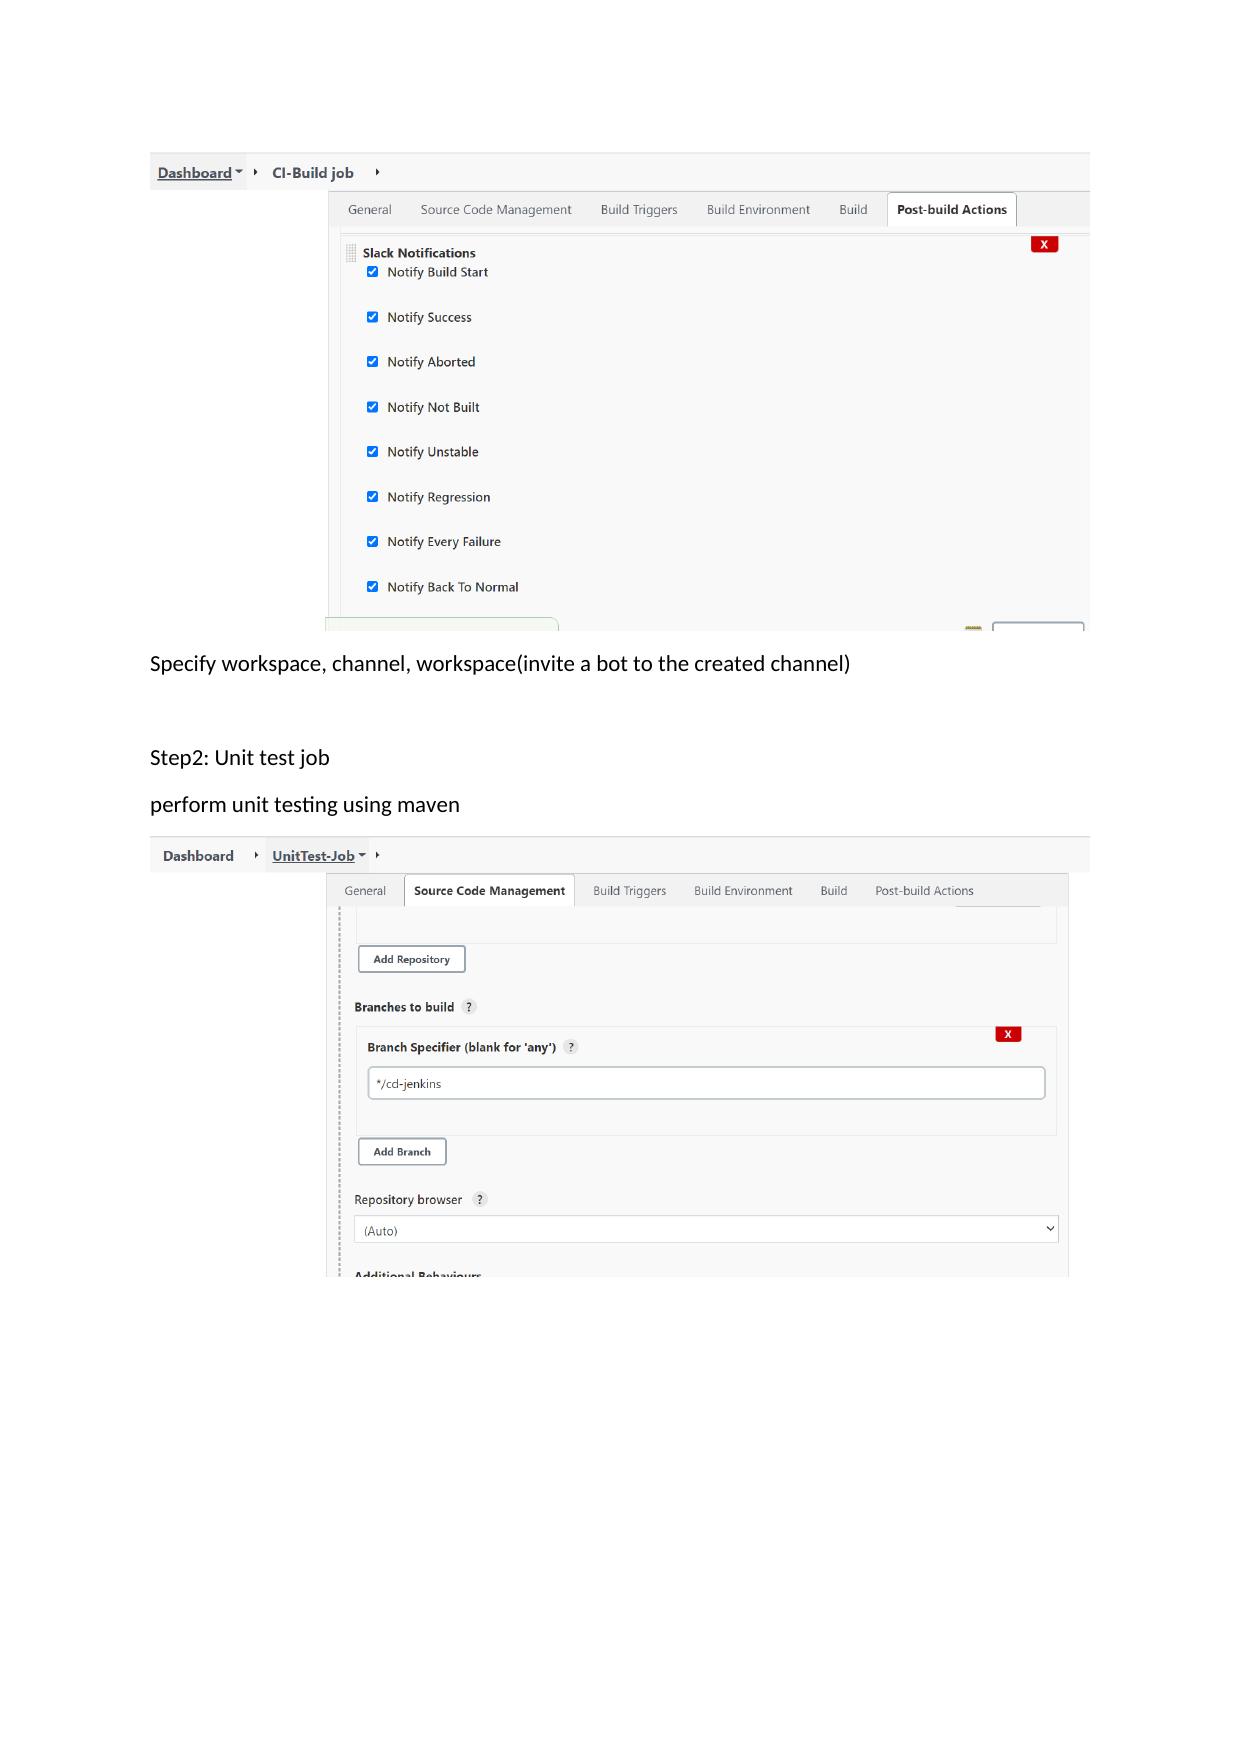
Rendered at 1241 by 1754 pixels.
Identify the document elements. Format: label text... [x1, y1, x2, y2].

text Step2: Unit test job [150, 743, 1090, 771]
text Specify workspace, channel, workspace(invite a bot to the created channel) [150, 649, 1090, 677]
text perform unit testing using maven [150, 790, 1090, 818]
picture [150, 150, 1091, 631]
picture [150, 836, 1091, 1277]
